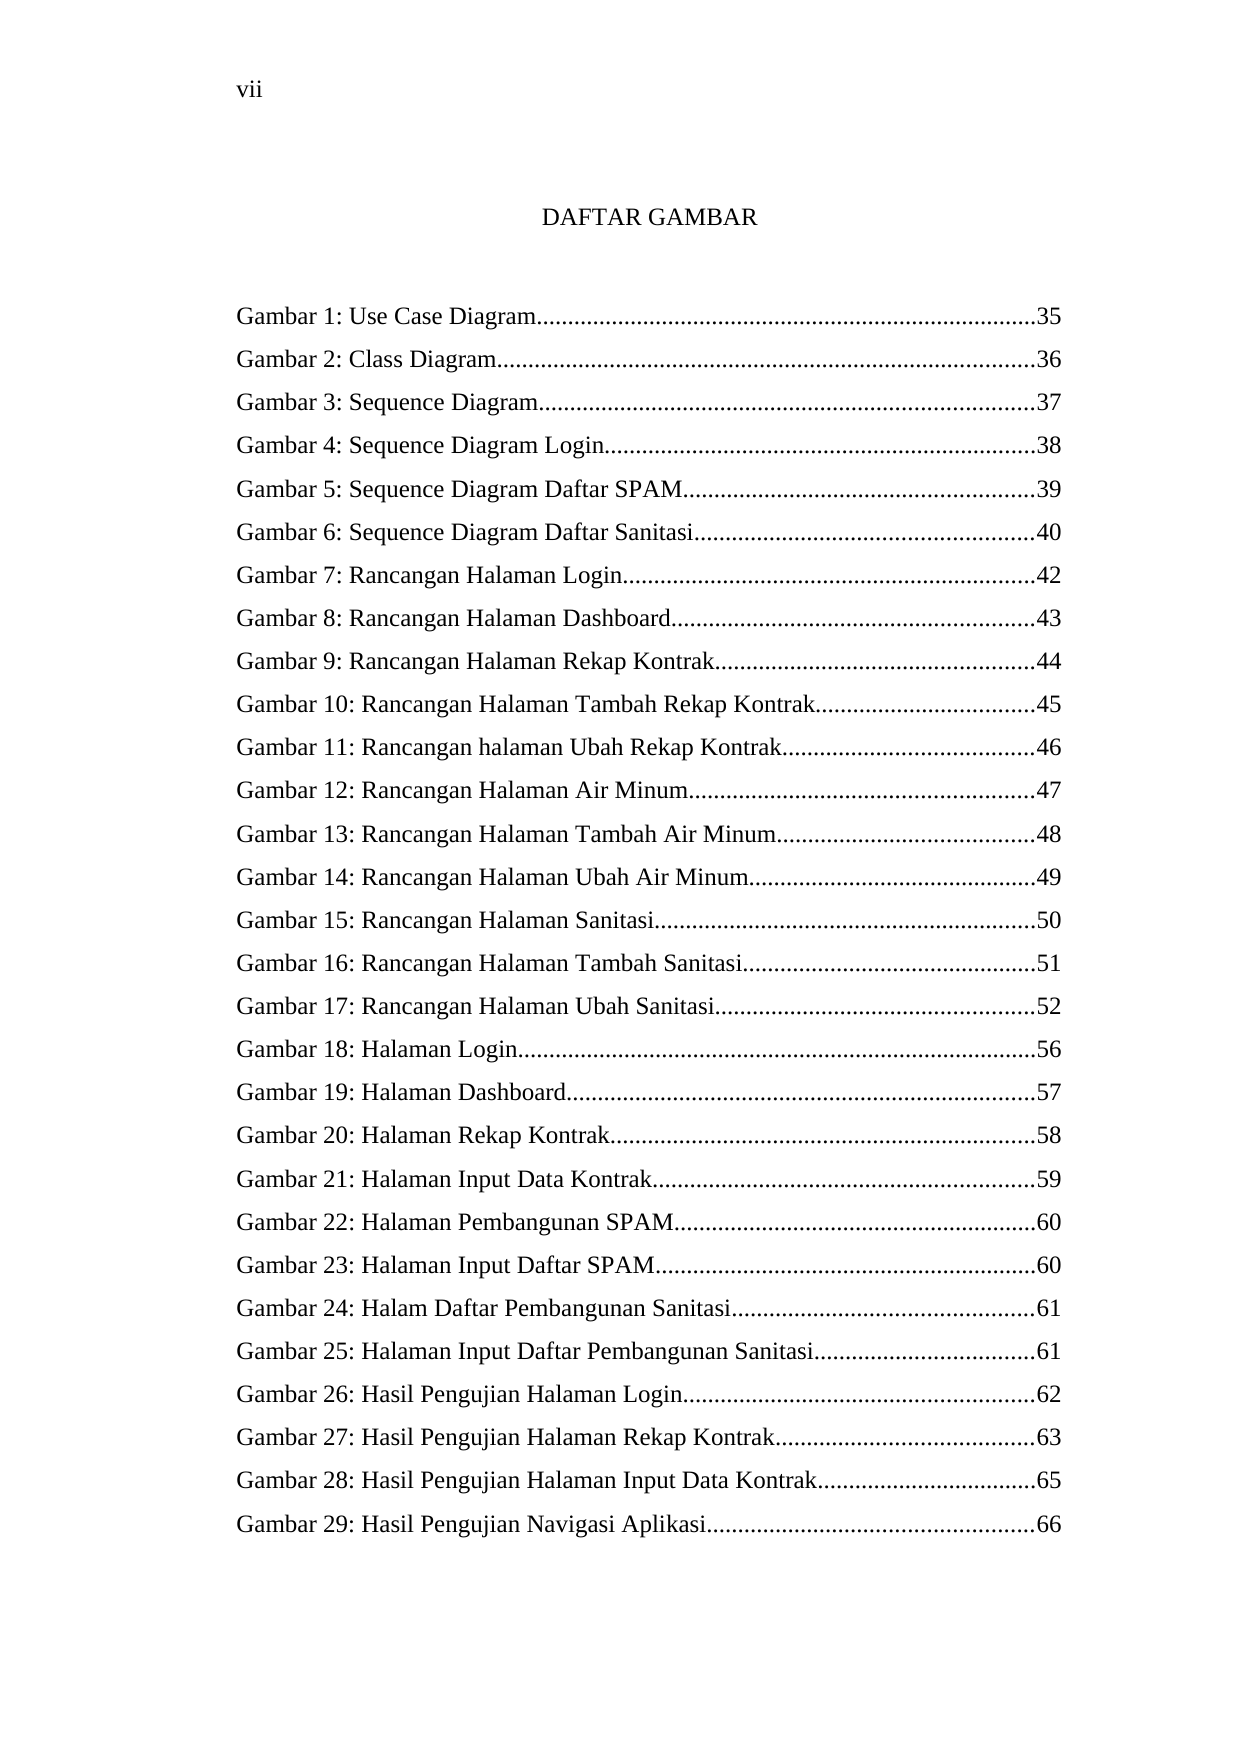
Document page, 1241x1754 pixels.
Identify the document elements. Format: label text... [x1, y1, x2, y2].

text Gambar 5: Sequence Diagram Daftar SPAM 39 [236, 474, 1063, 502]
text Gambar 16: Rancangan Halaman Tambah Sanitasi 51 [236, 948, 1063, 977]
text Gambar 19: Halaman Dashboard 57 [236, 1077, 1063, 1106]
text Gambar 11: Rancangan halaman Ubah Rekap Kontrak 46 [236, 732, 1063, 761]
subtitle DAFTAR GAMBAR [236, 202, 1063, 231]
text Gambar 21: Halaman Input Data Kontrak 59 [236, 1164, 1063, 1192]
text Gambar 29: Hasil Pengujian Navigasi Aplikasi 66 [236, 1509, 1063, 1537]
text Gambar 3: Sequence Diagram 37 [236, 387, 1063, 416]
text Gambar 6: Sequence Diagram Daftar Sanitasi 40 [236, 517, 1063, 546]
text Gambar 25: Halaman Input Daftar Pembangunan Sanitasi 61 [236, 1336, 1063, 1365]
text Gambar 20: Halaman Rekap Kontrak 58 [236, 1121, 1063, 1149]
text Gambar 17: Rancangan Halaman Ubah Sanitasi 52 [236, 991, 1063, 1020]
text Gambar 7: Rancangan Halaman Login 42 [236, 560, 1063, 589]
text Gambar 24: Halam Daftar Pembangunan Sanitasi 61 [236, 1293, 1063, 1322]
text Gambar 15: Rancangan Halaman Sanitasi 50 [236, 905, 1063, 934]
text Gambar 28: Hasil Pengujian Halaman Input Data Kontrak 65 [236, 1466, 1063, 1494]
text Gambar 14: Rancangan Halaman Ubah Air Minum 49 [236, 862, 1063, 891]
text Gambar 18: Halaman Login 56 [236, 1034, 1063, 1063]
text Gambar 4: Sequence Diagram Login 38 [236, 431, 1063, 459]
text Gambar 10: Rancangan Halaman Tambah Rekap Kontrak 45 [236, 689, 1063, 718]
text Gambar 23: Halaman Input Daftar SPAM 60 [236, 1250, 1063, 1279]
text Gambar 13: Rancangan Halaman Tambah Air Minum 48 [236, 819, 1063, 847]
text Gambar 27: Hasil Pengujian Halaman Rekap Kontrak 63 [236, 1422, 1063, 1451]
text Gambar 8: Rancangan Halaman Dashboard 43 [236, 603, 1063, 632]
text Gambar 26: Hasil Pengujian Halaman Login 62 [236, 1379, 1063, 1408]
text Gambar 1: Use Case Diagram 35 [236, 301, 1063, 330]
text Gambar 2: Class Diagram 36 [236, 344, 1063, 373]
text Gambar 12: Rancangan Halaman Air Minum 47 [236, 776, 1063, 804]
text Gambar 22: Halaman Pembangunan SPAM 60 [236, 1207, 1063, 1236]
text Gambar 9: Rancangan Halaman Rekap Kontrak 44 [236, 646, 1063, 675]
